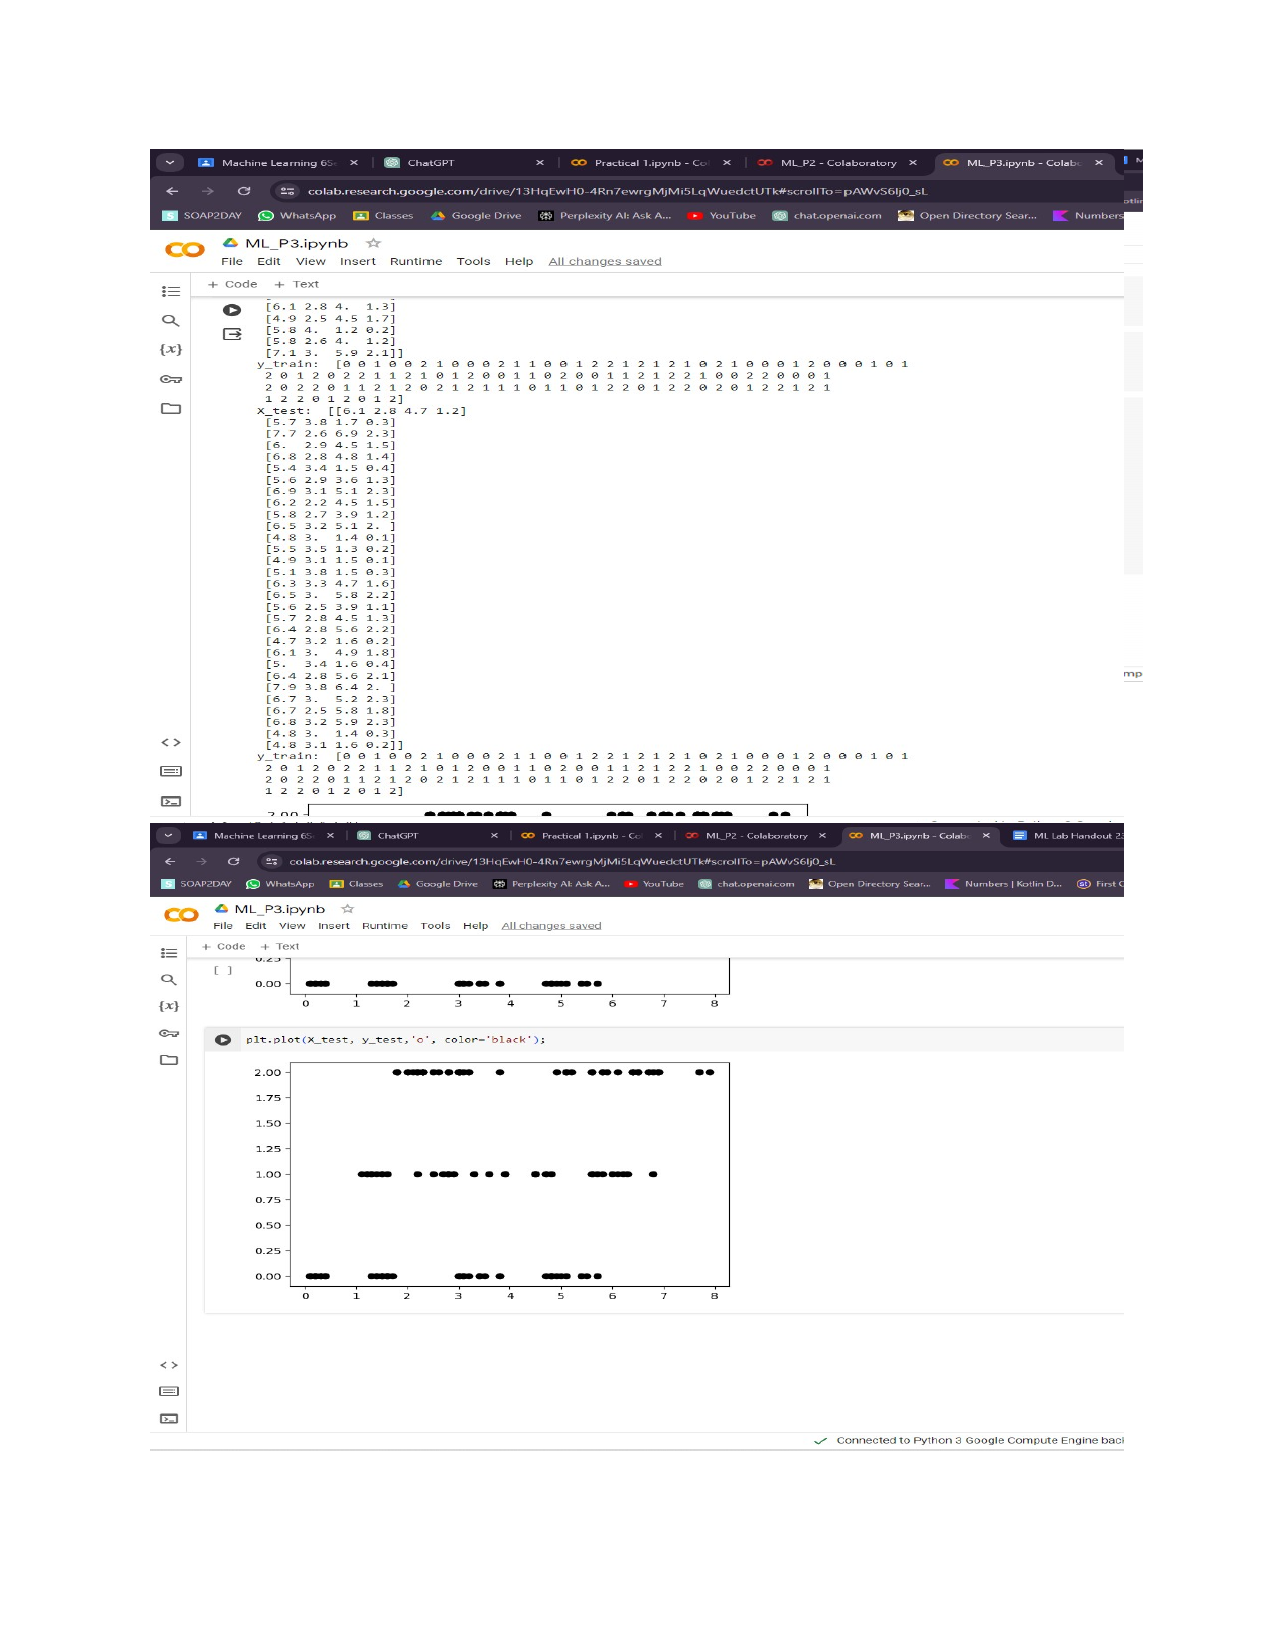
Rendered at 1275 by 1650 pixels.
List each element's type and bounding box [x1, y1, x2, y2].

picture [149, 149, 1143, 1451]
